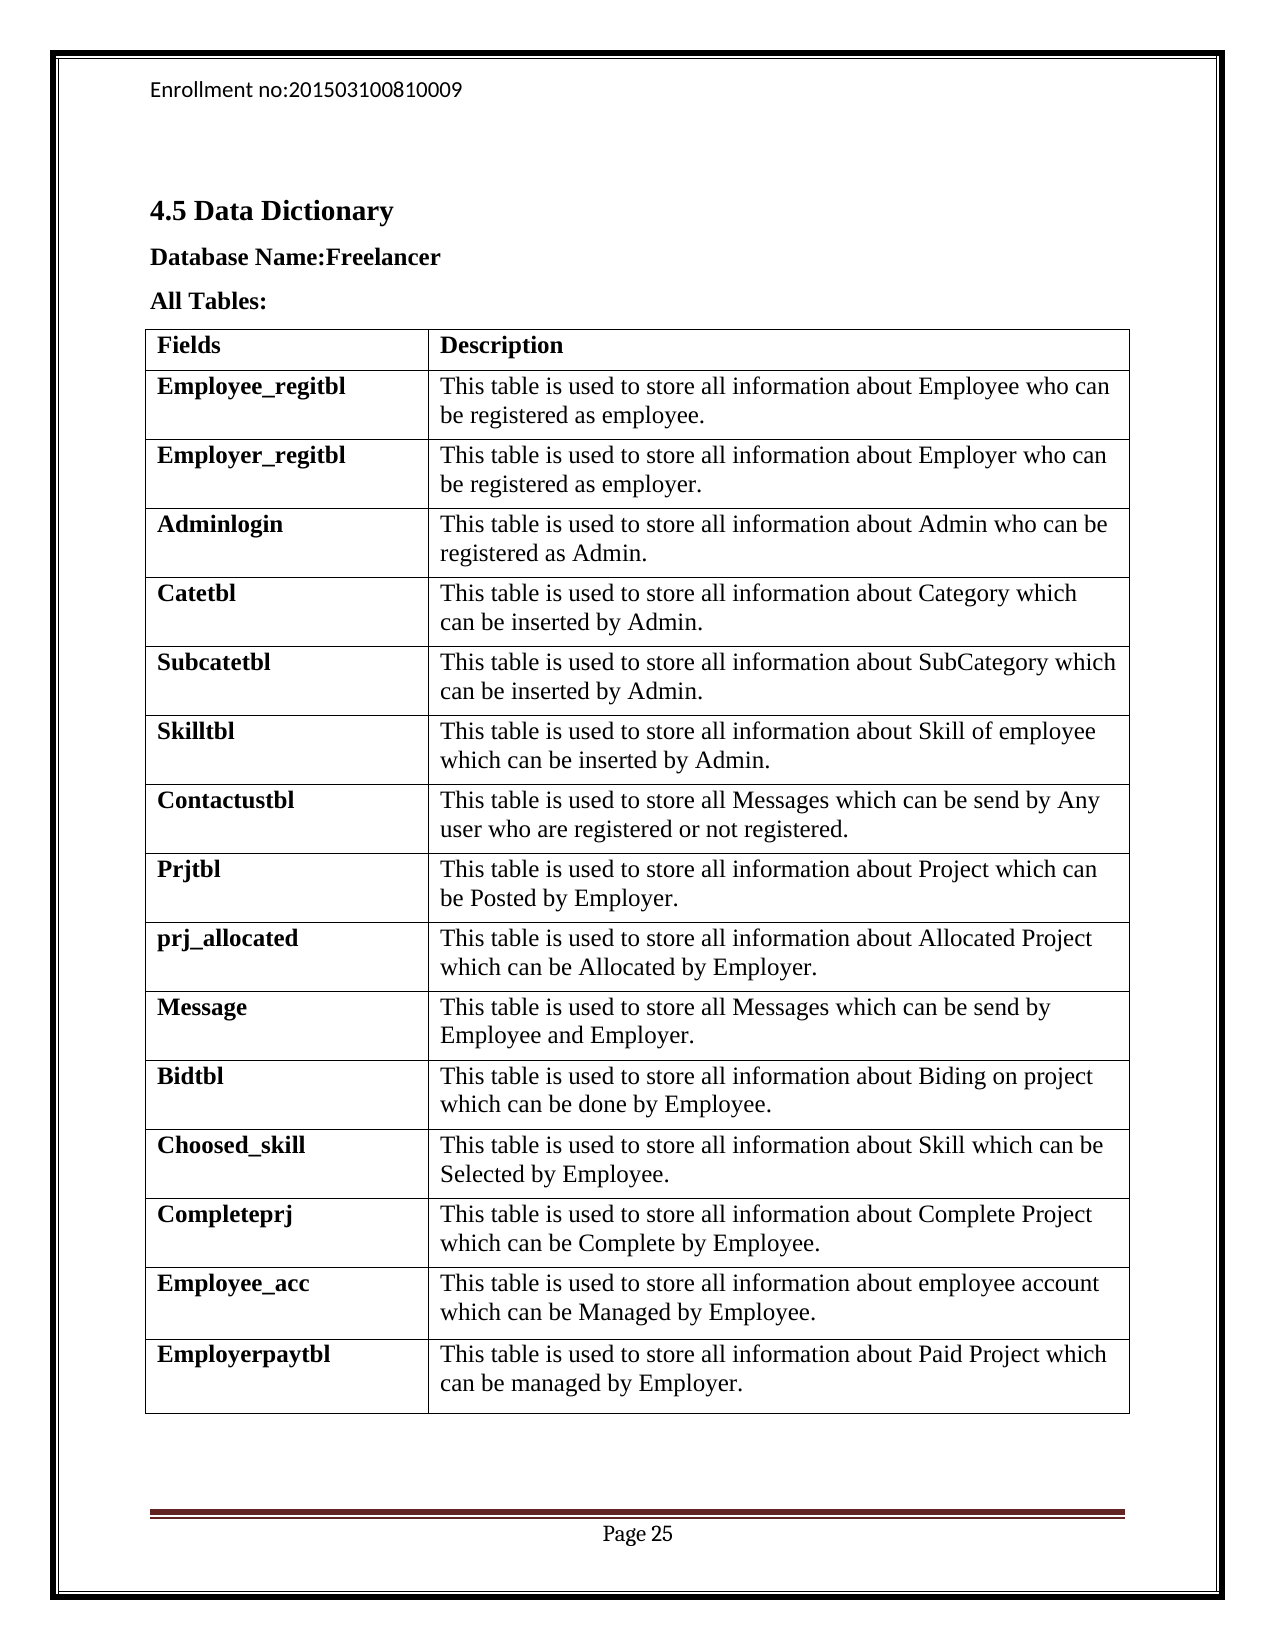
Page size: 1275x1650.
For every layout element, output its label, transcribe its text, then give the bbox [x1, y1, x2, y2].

table_cell prj_allocated [146, 923, 428, 991]
table_cell Contactustbl [146, 785, 428, 853]
table_cell This table is used to store all information about Skill of employee which can be inserted by Admin. [429, 716, 1129, 784]
table_cell This table is used to store all information about Employee who can be registered as employee. [429, 371, 1129, 439]
table_cell This table is used to store all information about Allocated Project which can be Allocated by Employer. [429, 923, 1129, 991]
table_cell This table is used to store all information about Project which can be Posted by Employer. [429, 854, 1129, 922]
table_cell This table is used to store all Messages which can be send by Employee and Employer. [429, 992, 1129, 1060]
table_cell Prjtbl [146, 854, 428, 922]
table_cell This table is used to store all information about Paid Project which can be managed by Employer. [429, 1340, 1129, 1412]
table_cell Employer_regitbl [146, 440, 428, 508]
table_cell This table is used to store all information about Employer who can be registered as employer. [429, 440, 1129, 508]
table_cell Bidtbl [146, 1061, 428, 1129]
table_cell This table is used to store all information about Category which can be inserted by Admin. [429, 578, 1129, 646]
table_cell This table is used to store all Messages which can be send by Any user who are registered or not registered. [429, 785, 1129, 853]
table_cell This table is used to store all information about SubCategory which can be inserted by Admin. [429, 647, 1129, 715]
table_cell Employee_acc [146, 1268, 428, 1338]
text All Tables: [150, 286, 1125, 314]
table_cell This table is used to store all information about employee account which can be Managed by Employee. [429, 1268, 1129, 1338]
table_cell Skilltbl [146, 716, 428, 784]
table_cell Adminlogin [146, 509, 428, 577]
text 4.5 Data Dictionary [150, 193, 1125, 227]
table_cell Completeprj [146, 1199, 428, 1267]
table_header Fields [146, 330, 428, 370]
table_cell Catetbl [146, 578, 428, 646]
table_cell Choosed_skill [146, 1130, 428, 1198]
table_cell This table is used to store all information about Skill which can be Selected by Employee. [429, 1130, 1129, 1198]
table_header Description [429, 330, 1129, 370]
text Database Name:Freelancer [150, 242, 1125, 271]
table_cell Employee_regitbl [146, 371, 428, 439]
table_cell Employerpaytbl [146, 1340, 428, 1412]
table_cell This table is used to store all information about Admin who can be registered as Admin. [429, 509, 1129, 577]
table_cell Subcatetbl [146, 647, 428, 715]
table_cell This table is used to store all information about Biding on project which can be done by Employee. [429, 1061, 1129, 1129]
table_cell This table is used to store all information about Complete Project which can be Complete by Employee. [429, 1199, 1129, 1267]
table_cell Message [146, 992, 428, 1060]
